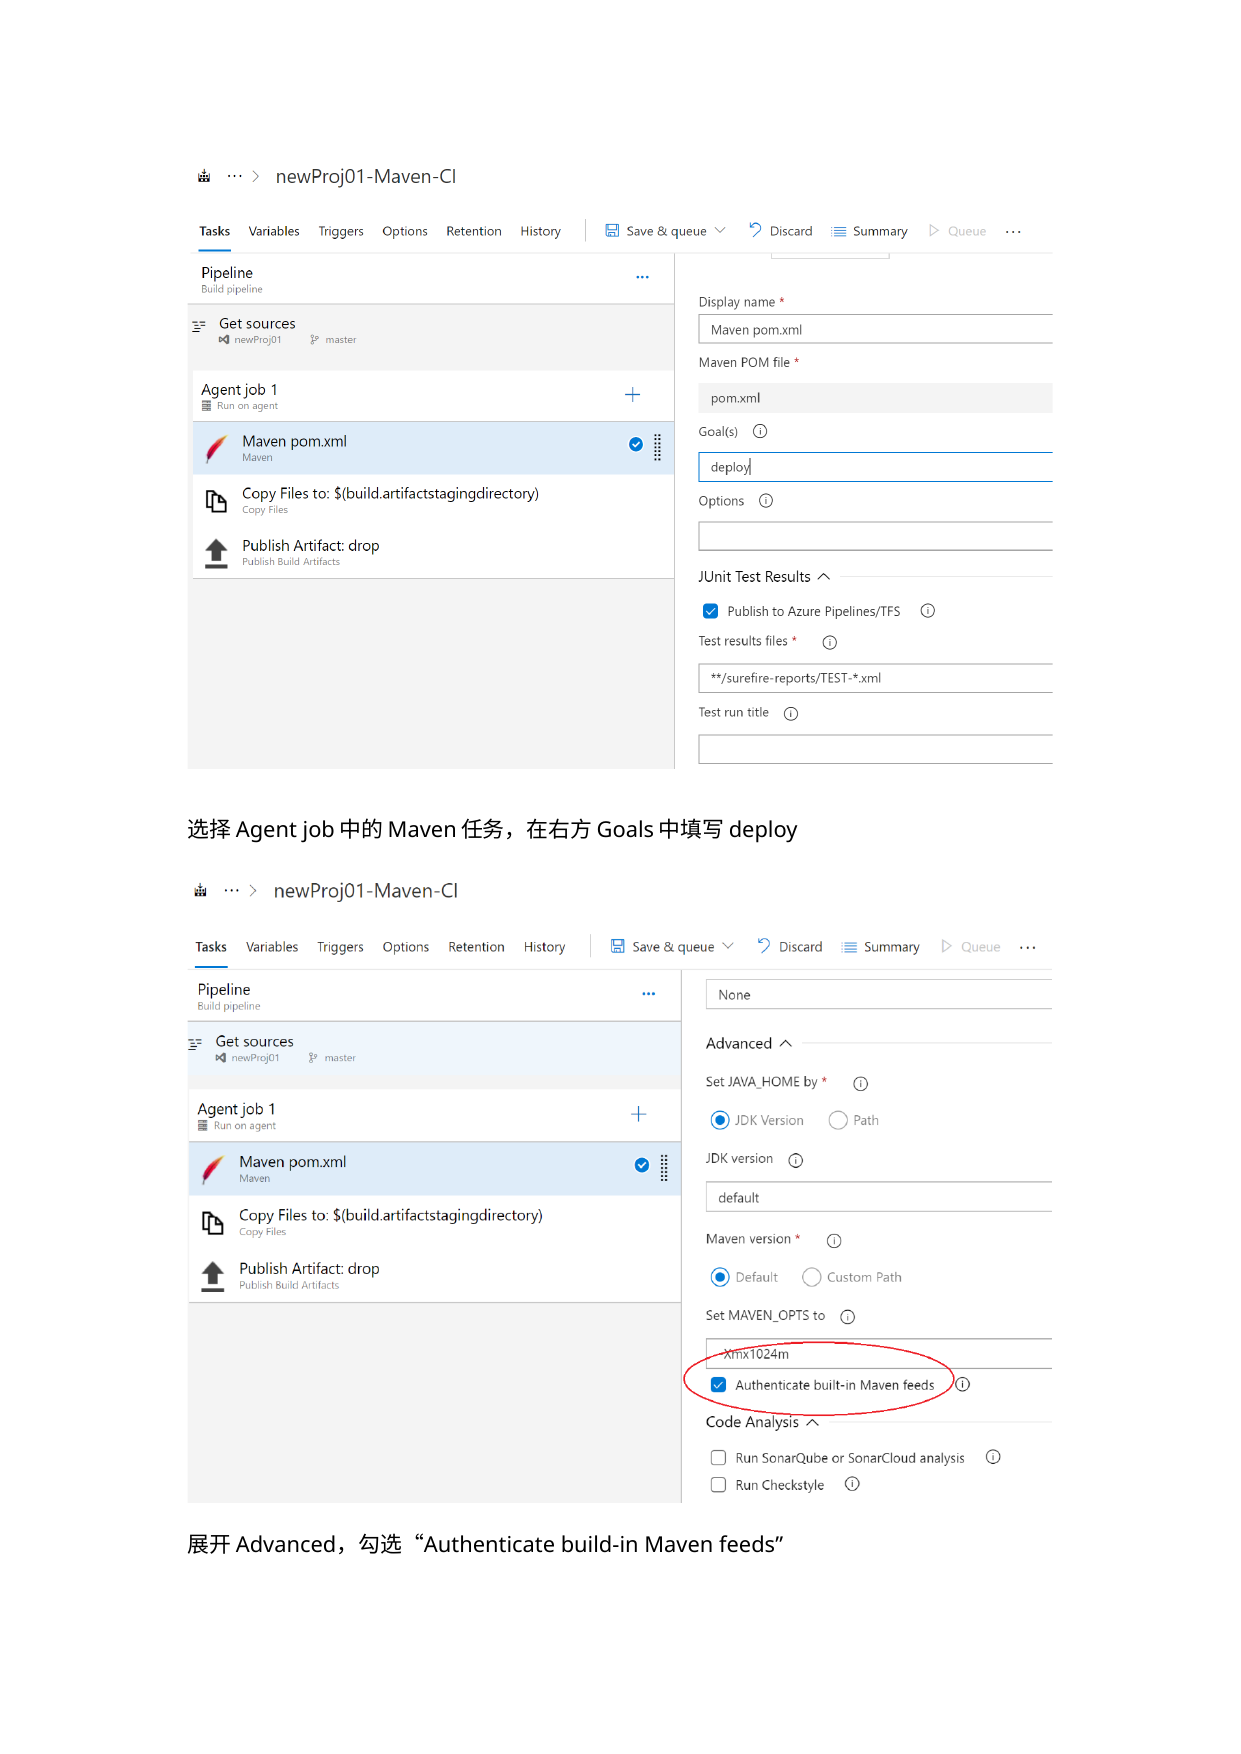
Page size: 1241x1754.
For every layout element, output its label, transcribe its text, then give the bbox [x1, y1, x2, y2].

text 展开Advanced，勾选“Authenticate build-in Maven feeds” [187, 1527, 1053, 1559]
text 选择Agent job中的Maven任务，在右方Goals中填写deploy [187, 812, 1053, 844]
picture [187, 162, 1053, 769]
picture [187, 877, 1052, 1503]
